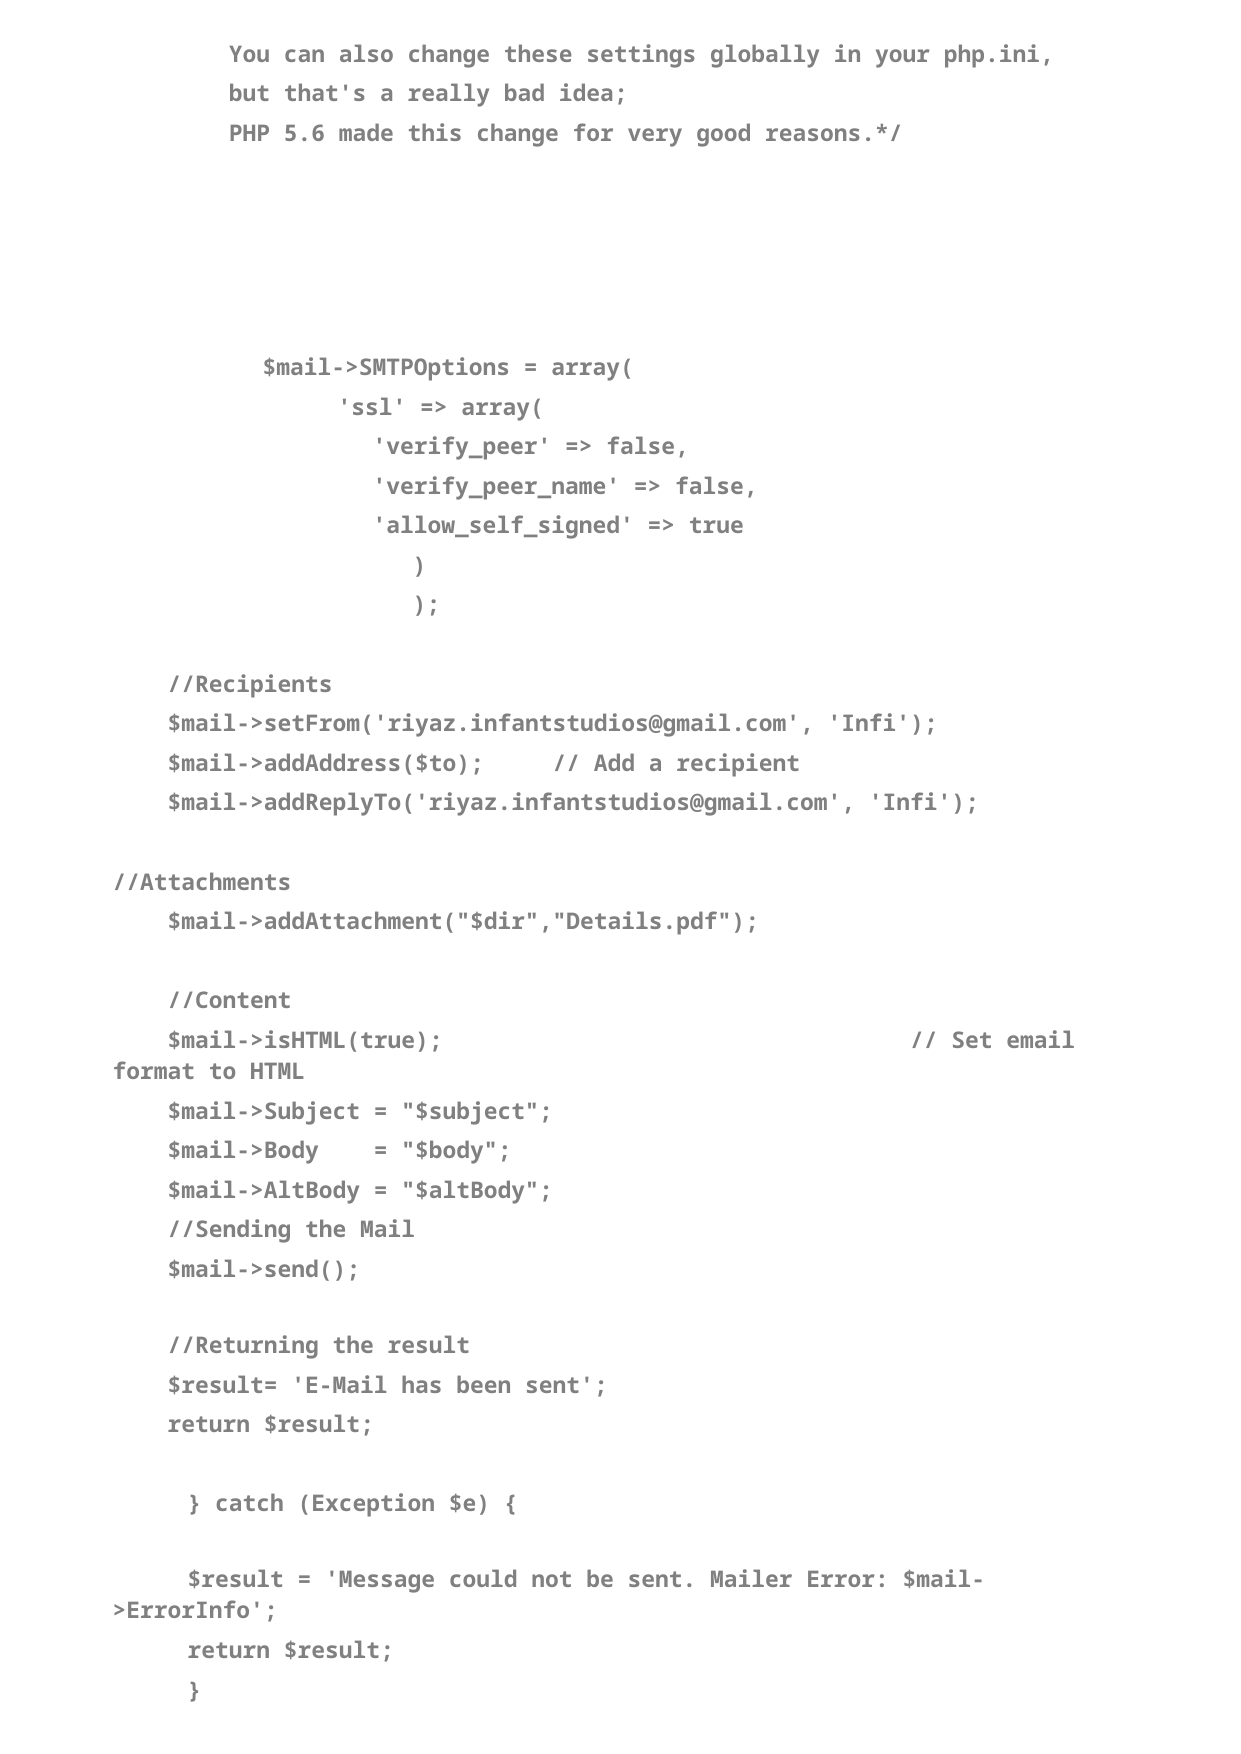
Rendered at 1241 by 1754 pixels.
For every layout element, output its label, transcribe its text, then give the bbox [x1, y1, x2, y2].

text //Content [112, 984, 1128, 1016]
text $mail->SMTPOptions = array( [112, 351, 1128, 382]
text //Returning the result [112, 1329, 1128, 1360]
text PHP 5.6 made this change for very good reasons.*/ [112, 117, 1128, 148]
text return $result; [112, 1634, 1128, 1665]
text //Attachments [112, 866, 1128, 897]
text 'ssl' => array( [112, 391, 1128, 422]
text $mail->isHTML(true); // Set email format to HTML [112, 1024, 1128, 1086]
text //Recipients [112, 668, 1128, 699]
text ) [112, 549, 1128, 580]
text but that's a really bad idea; [112, 77, 1128, 108]
text $mail->AltBody = "$altBody"; [112, 1174, 1128, 1205]
text $mail->setFrom('riyaz.infantstudios@gmail.com', 'Infi'); [112, 707, 1128, 738]
text ); [112, 588, 1128, 620]
text } catch (Exception $e) { [112, 1487, 1128, 1518]
text //Sending the Mail [112, 1213, 1128, 1245]
text $mail->addAddress($to); // Add a recipient [112, 747, 1128, 778]
text 'allow_self_signed' => true [112, 509, 1128, 541]
text $mail->Subject = "$subject"; [112, 1095, 1128, 1126]
text You can also change these settings globally in your php.ini, [112, 37, 1128, 69]
text $result= 'E-Mail has been sent'; [112, 1368, 1128, 1400]
text return $result; [112, 1408, 1128, 1439]
text 'verify_peer' => false, [112, 430, 1128, 461]
text 'verify_peer_name' => false, [112, 470, 1128, 501]
text $mail->send(); [112, 1253, 1128, 1284]
text } [112, 1674, 1128, 1705]
text $mail->Body = "$body"; [112, 1134, 1128, 1166]
text $mail->addAttachment("$dir","Details.pdf"); [112, 905, 1128, 936]
text $result = 'Message could not be sent. Mailer Error: $mail->ErrorInfo'; [112, 1563, 1128, 1626]
text $mail->addReplyTo('riyaz.infantstudios@gmail.com', 'Infi'); [112, 786, 1128, 818]
